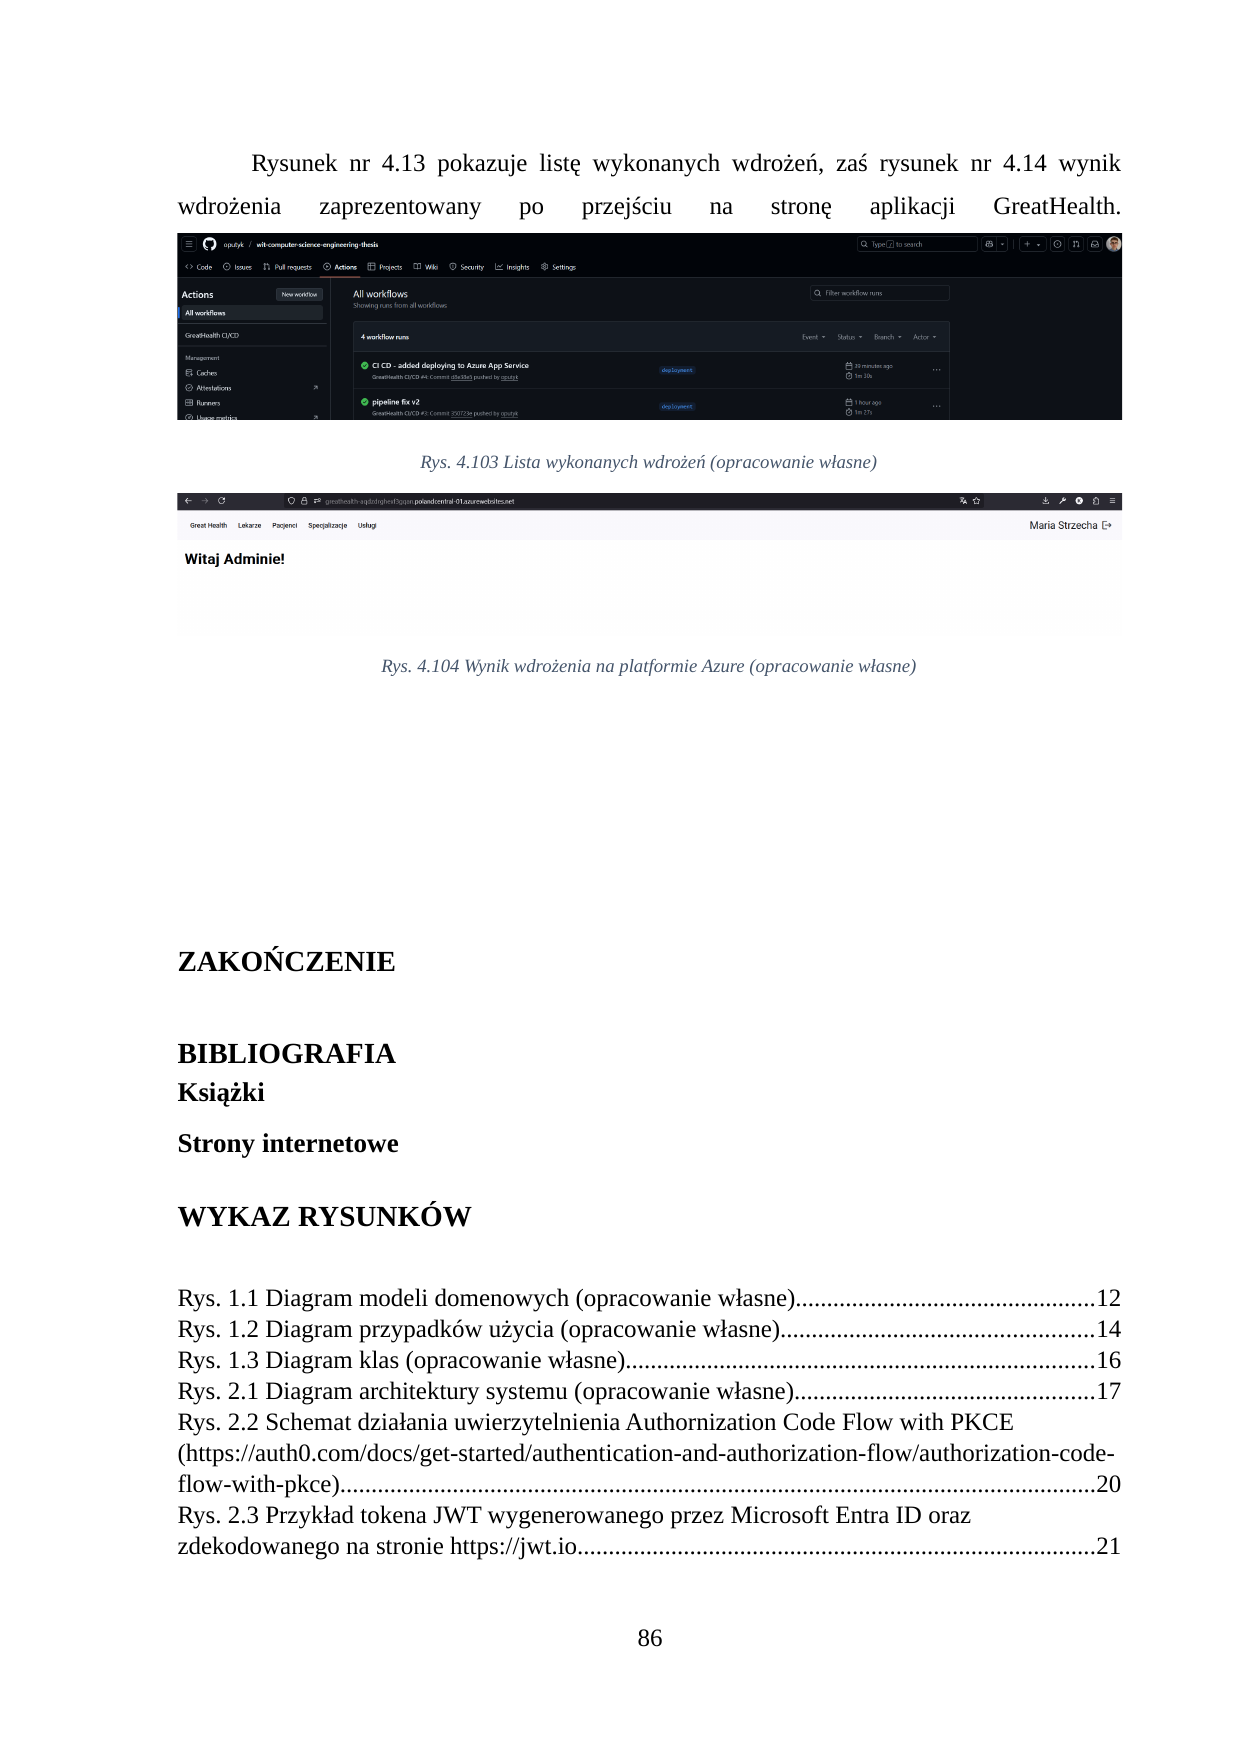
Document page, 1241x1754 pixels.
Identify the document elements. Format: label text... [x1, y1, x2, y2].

text Rys. 1.1 Diagram modeli domenowych (opracowanie własne) 12 [177, 1283, 1122, 1311]
text Rys. 2.3 Przykład tokena JWT wygenerowanego przez Microsoft Entra ID oraz zdekodowanego na stronie https://jwt.io 21 [177, 1500, 1122, 1560]
text Rys. 2.1 Diagram architektury systemu (opracowanie własne) 17 [177, 1376, 1122, 1404]
text Rysunek nr 4.13 pokazuje listę wykonanych wdrożeń, zaś rysunek nr 4.14 wynik wdrożenia zaprezentowany po przejściu na stronę aplikacji GreatHealth. [177, 148, 1122, 233]
text Rys. 1.3 Diagram klas (opracowanie własne) 16 [177, 1345, 1122, 1373]
text Rys. 1.2 Diagram przypadków użycia (opracowanie własne) 14 [177, 1314, 1122, 1342]
picture [177, 233, 1123, 420]
subtitle WYKAZ RYSUNKÓW [177, 1199, 1122, 1232]
subtitle ZAKOŃCZENIE [177, 944, 1122, 977]
picture [177, 493, 1123, 636]
text Rys. 2.2 Schemat działania uwierzytelnienia Authornization Code Flow with PKCE (https://auth0.com/docs/get-started/authentication-and-authorization-flow/authorization-code-flow-with-pkce) 20 [177, 1407, 1122, 1498]
subtitle Strony internetowe [177, 1127, 1122, 1158]
subtitle Książki [177, 1076, 1122, 1107]
subtitle BIBLIOGRAFIA [177, 1036, 1122, 1069]
